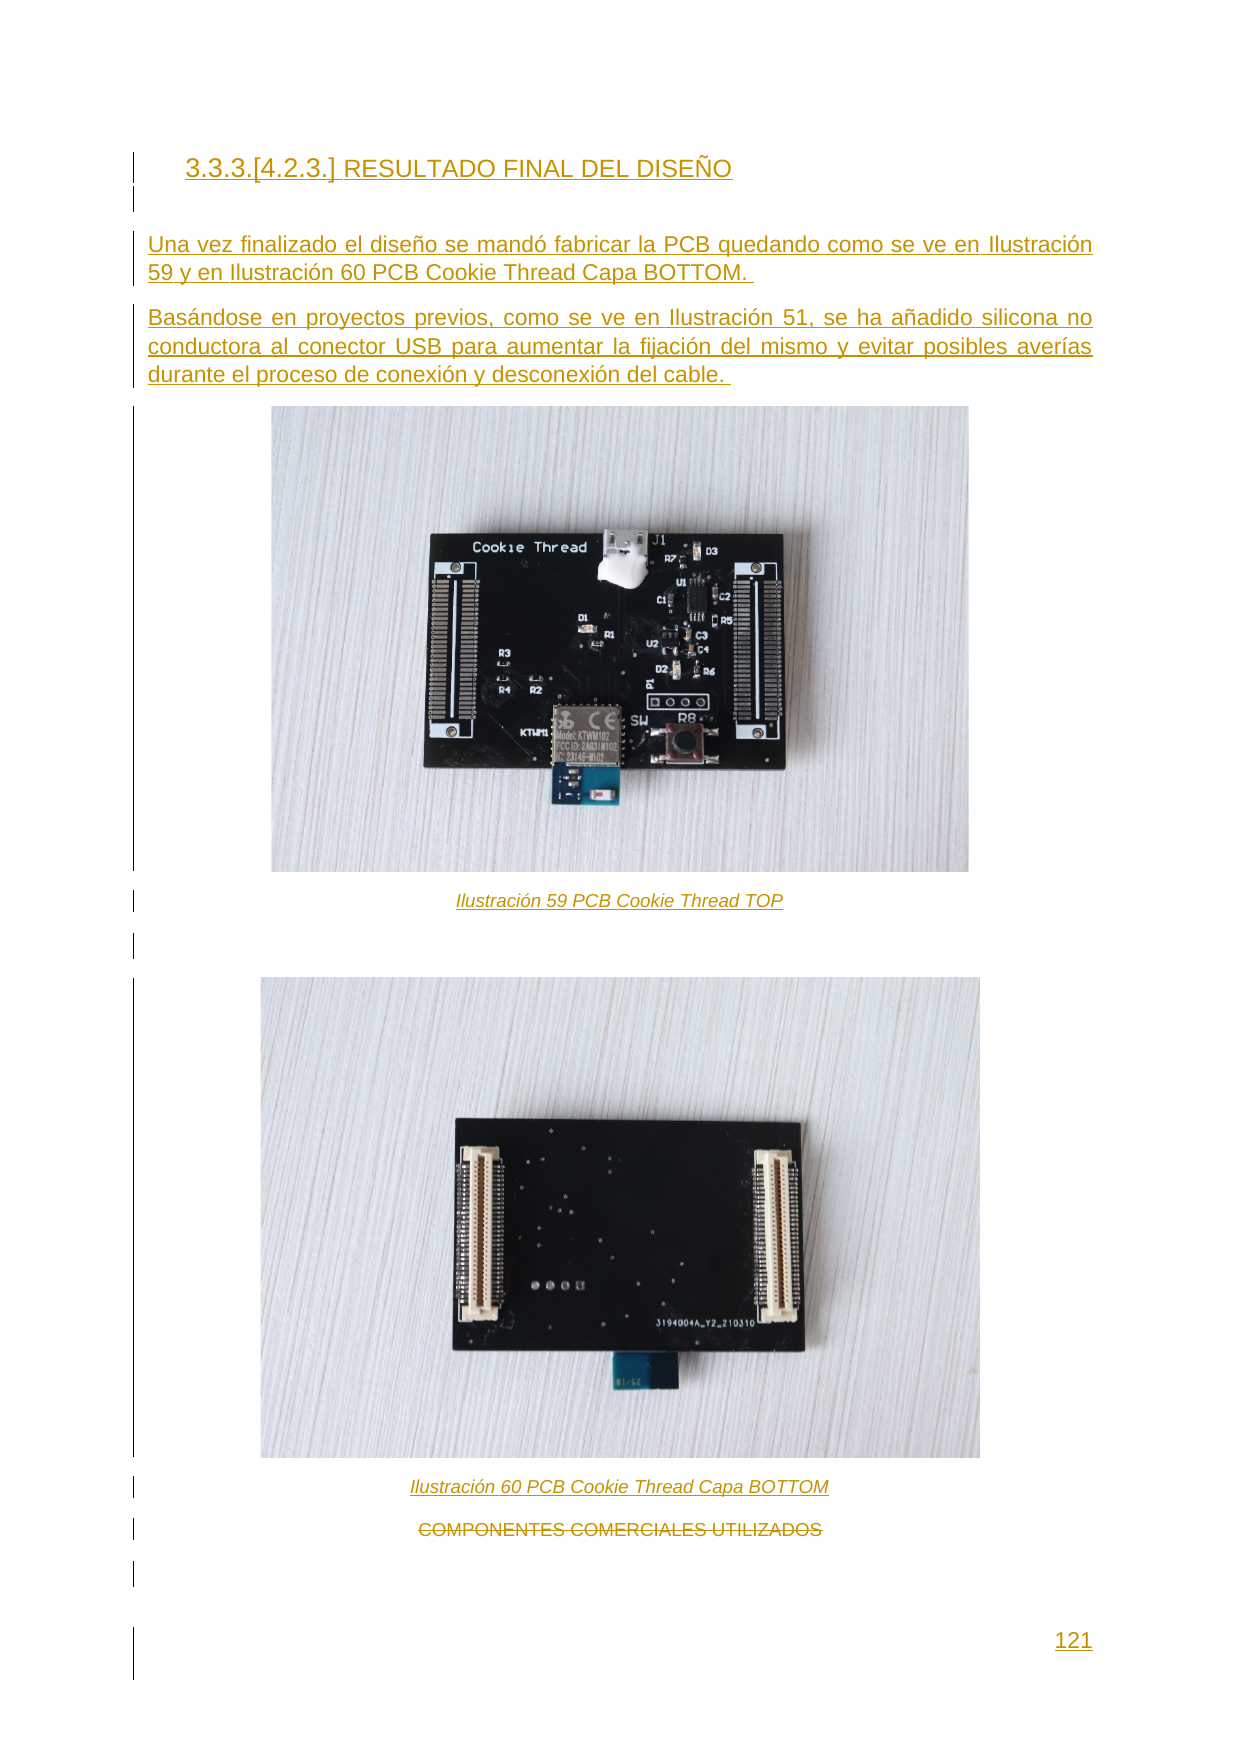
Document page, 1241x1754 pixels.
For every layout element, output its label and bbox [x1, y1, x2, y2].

picture [260, 977, 980, 1458]
picture [271, 406, 969, 872]
